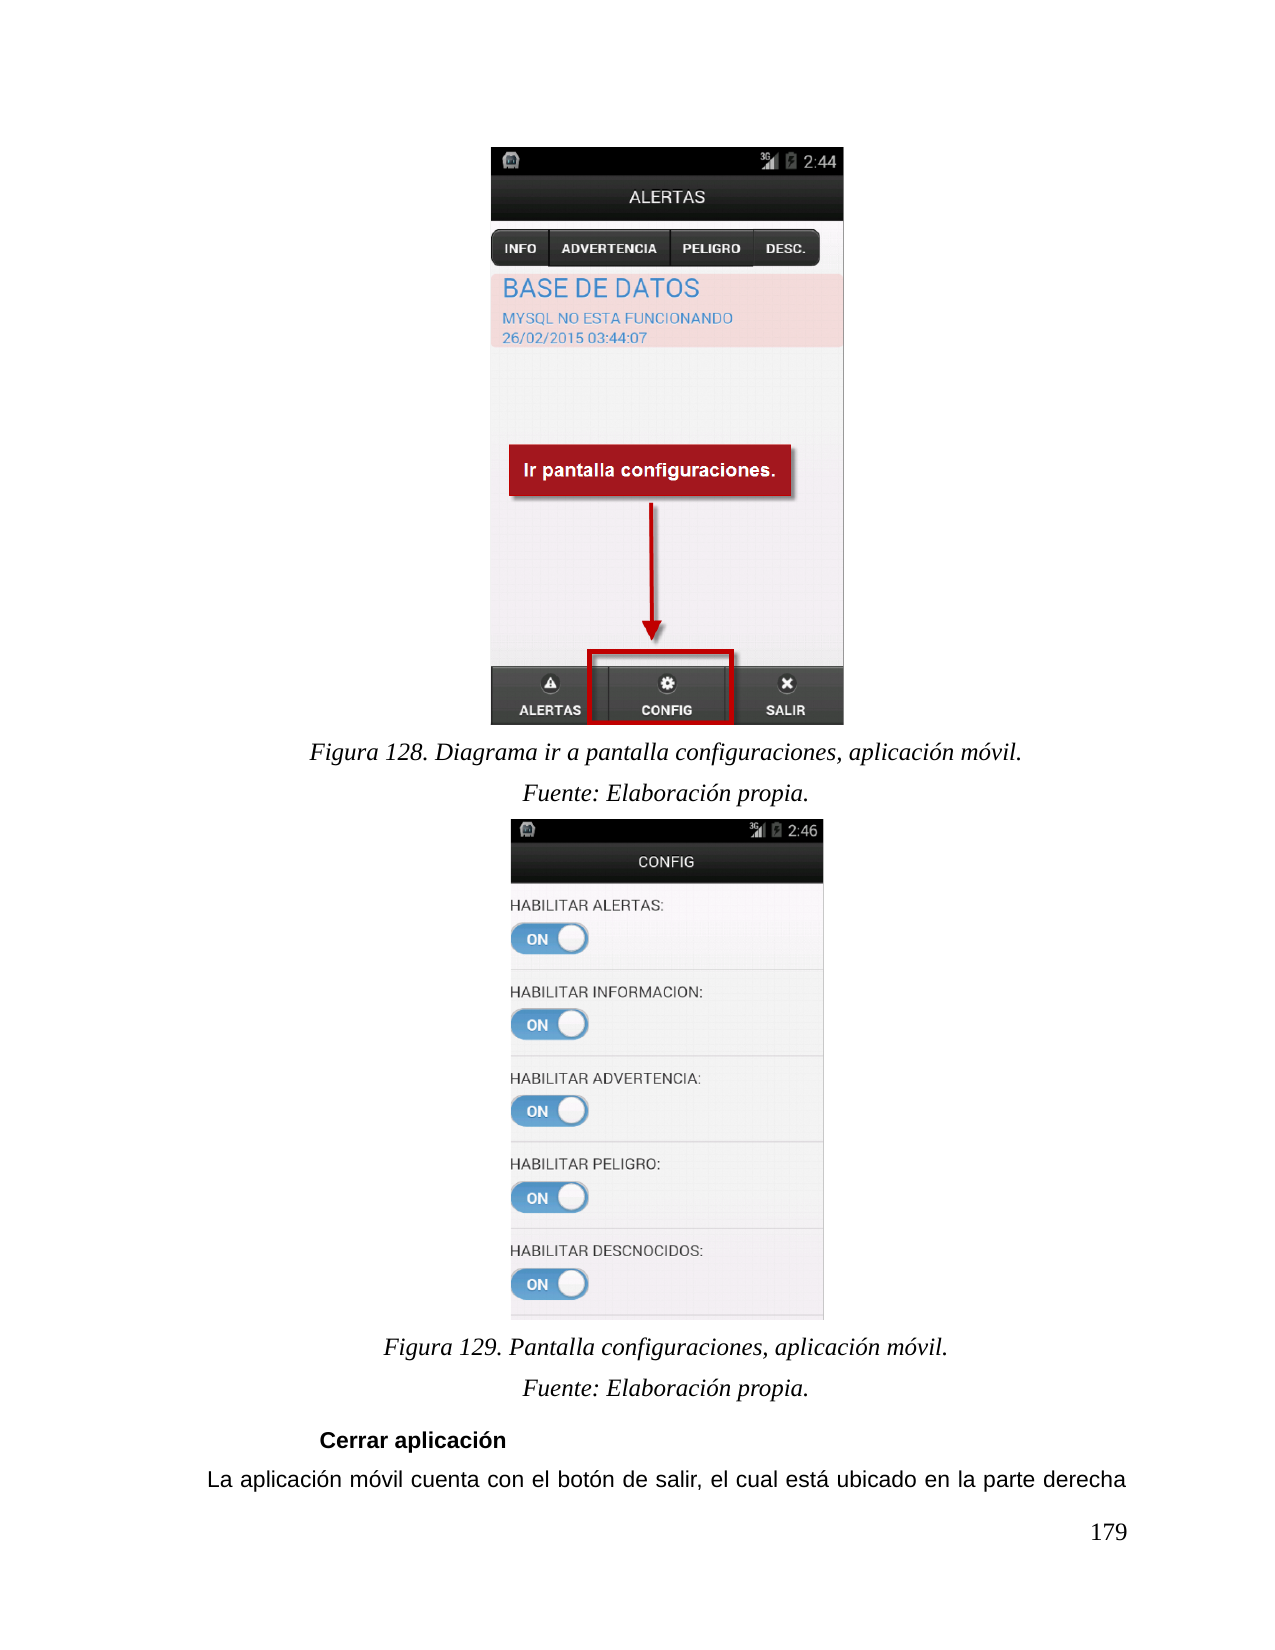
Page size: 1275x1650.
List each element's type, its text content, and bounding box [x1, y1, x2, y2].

subtitle Cerrar aplicación [319, 1427, 1127, 1453]
text Figura 129. Pantalla configuraciones, aplicación móvil. [207, 1332, 1127, 1361]
text Figura 128. Diagrama ir a pantalla configuraciones, aplicación móvil. [207, 737, 1127, 766]
picture [490, 147, 844, 725]
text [207, 1466, 1127, 1492]
text Fuente: Elaboración propia. [207, 778, 1127, 807]
text Fuente: Elaboración propia. [207, 1373, 1127, 1402]
picture [510, 819, 824, 1320]
